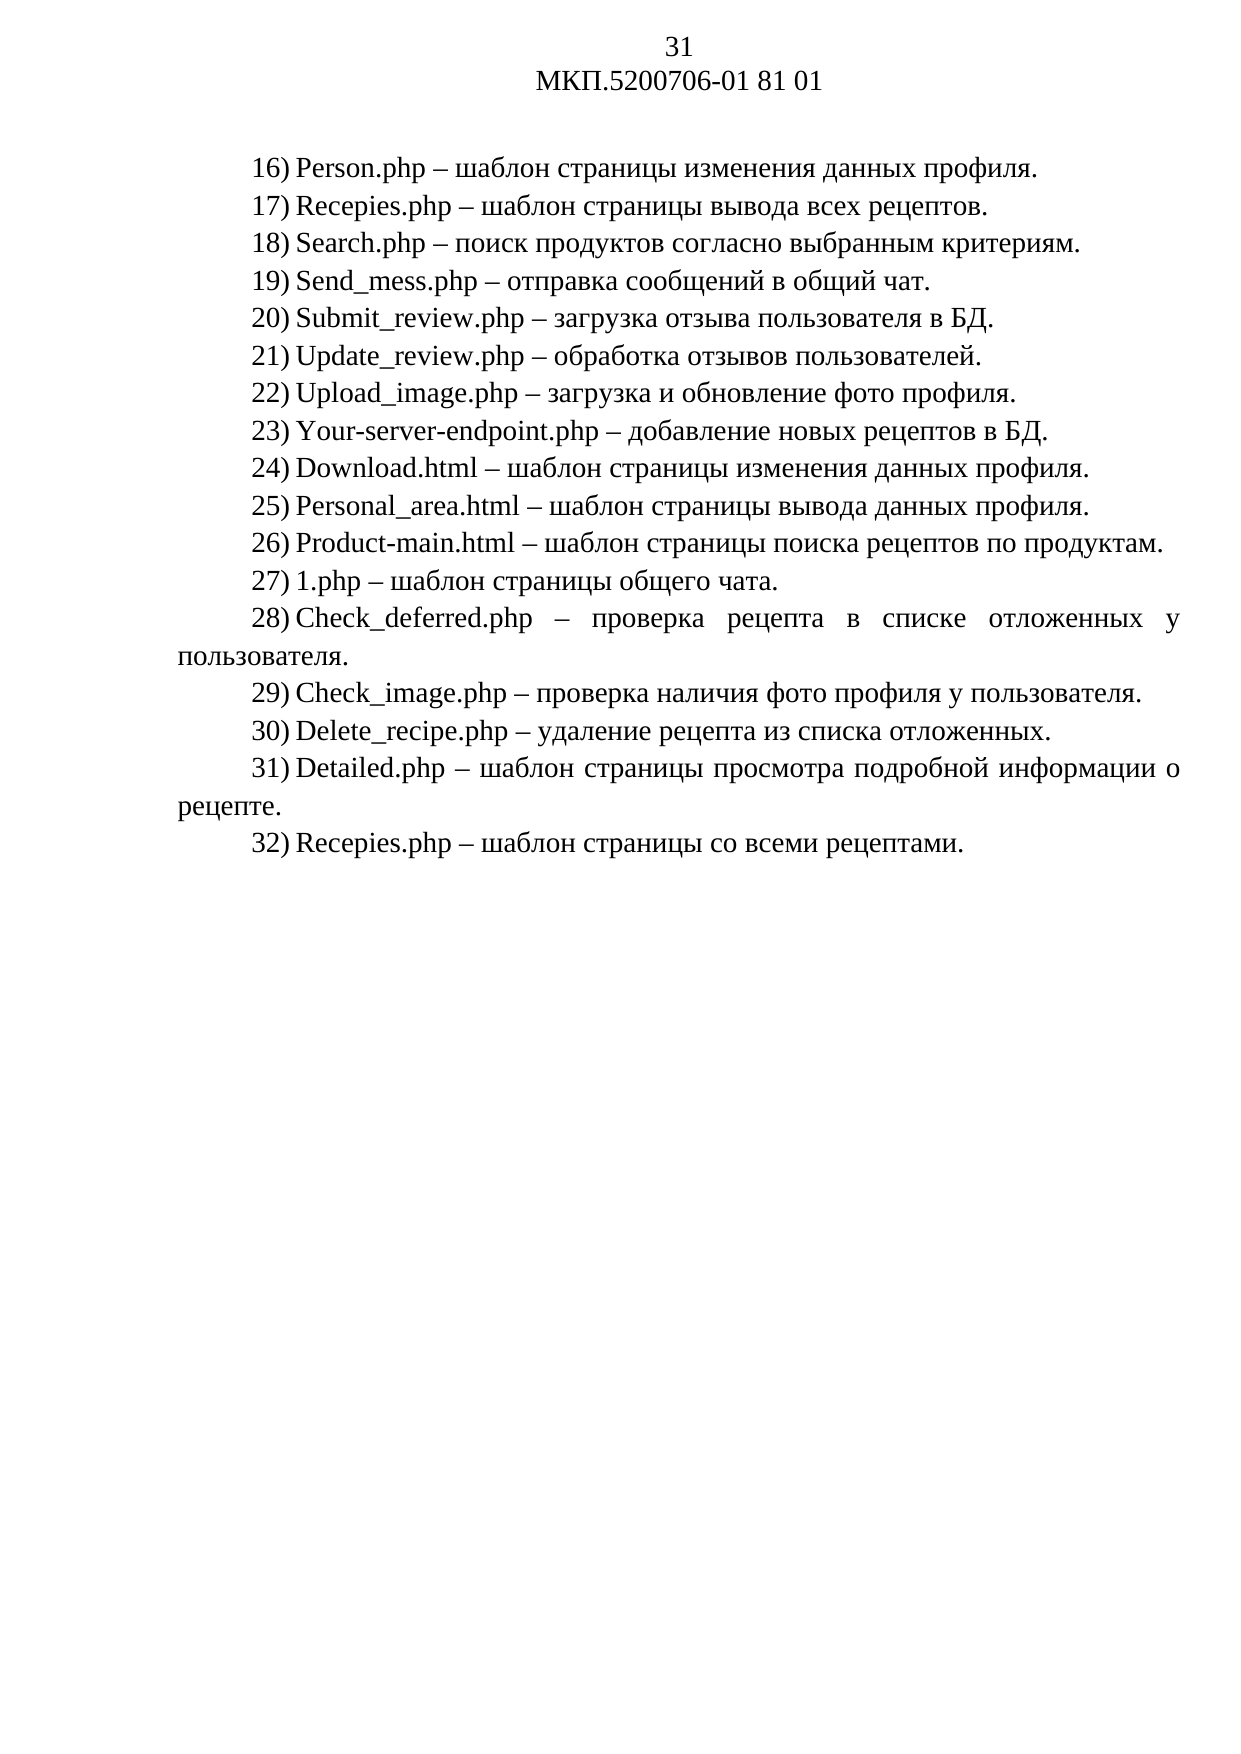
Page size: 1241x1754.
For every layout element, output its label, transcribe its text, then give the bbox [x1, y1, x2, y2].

list Person.php – шаблон страницы изменения данных профиля. [177, 148, 1181, 185]
list 1.php – шаблон страницы общего чата. [177, 560, 1181, 598]
list Submit_review.php – загрузка отзыва пользователя в БД. [177, 298, 1181, 335]
list Product-main.html – шаблон страницы поиска рецептов по продуктам. [177, 523, 1181, 560]
list Recepies.php – шаблон страницы со всеми рецептами. [177, 823, 1181, 860]
list Check_deferred.php – проверка рецепта в списке отложенных у пользователя. [177, 598, 1181, 673]
list Check_image.php – проверка наличия фото профиля у пользователя. [177, 673, 1181, 710]
list Delete_recipe.php – удаление рецепта из списка отложенных. [177, 710, 1181, 748]
list Download.html – шаблон страницы изменения данных профиля. [177, 448, 1181, 485]
list Update_review.php – обработка отзывов пользователей. [177, 335, 1181, 373]
list Send_mess.php – отправка сообщений в общий чат. [177, 260, 1181, 298]
list Recepies.php – шаблон страницы вывода всех рецептов. [177, 185, 1181, 223]
list Detailed.php – шаблон страницы просмотра подробной информации о рецепте. [177, 748, 1181, 823]
list Your-server-endpoint.php – добавление новых рецептов в БД. [177, 410, 1181, 448]
list Personal_area.html – шаблон страницы вывода данных профиля. [177, 485, 1181, 523]
list Upload_image.php – загрузка и обновление фото профиля. [177, 373, 1181, 410]
list Search.php – поиск продуктов согласно выбранным критериям. [177, 223, 1181, 260]
